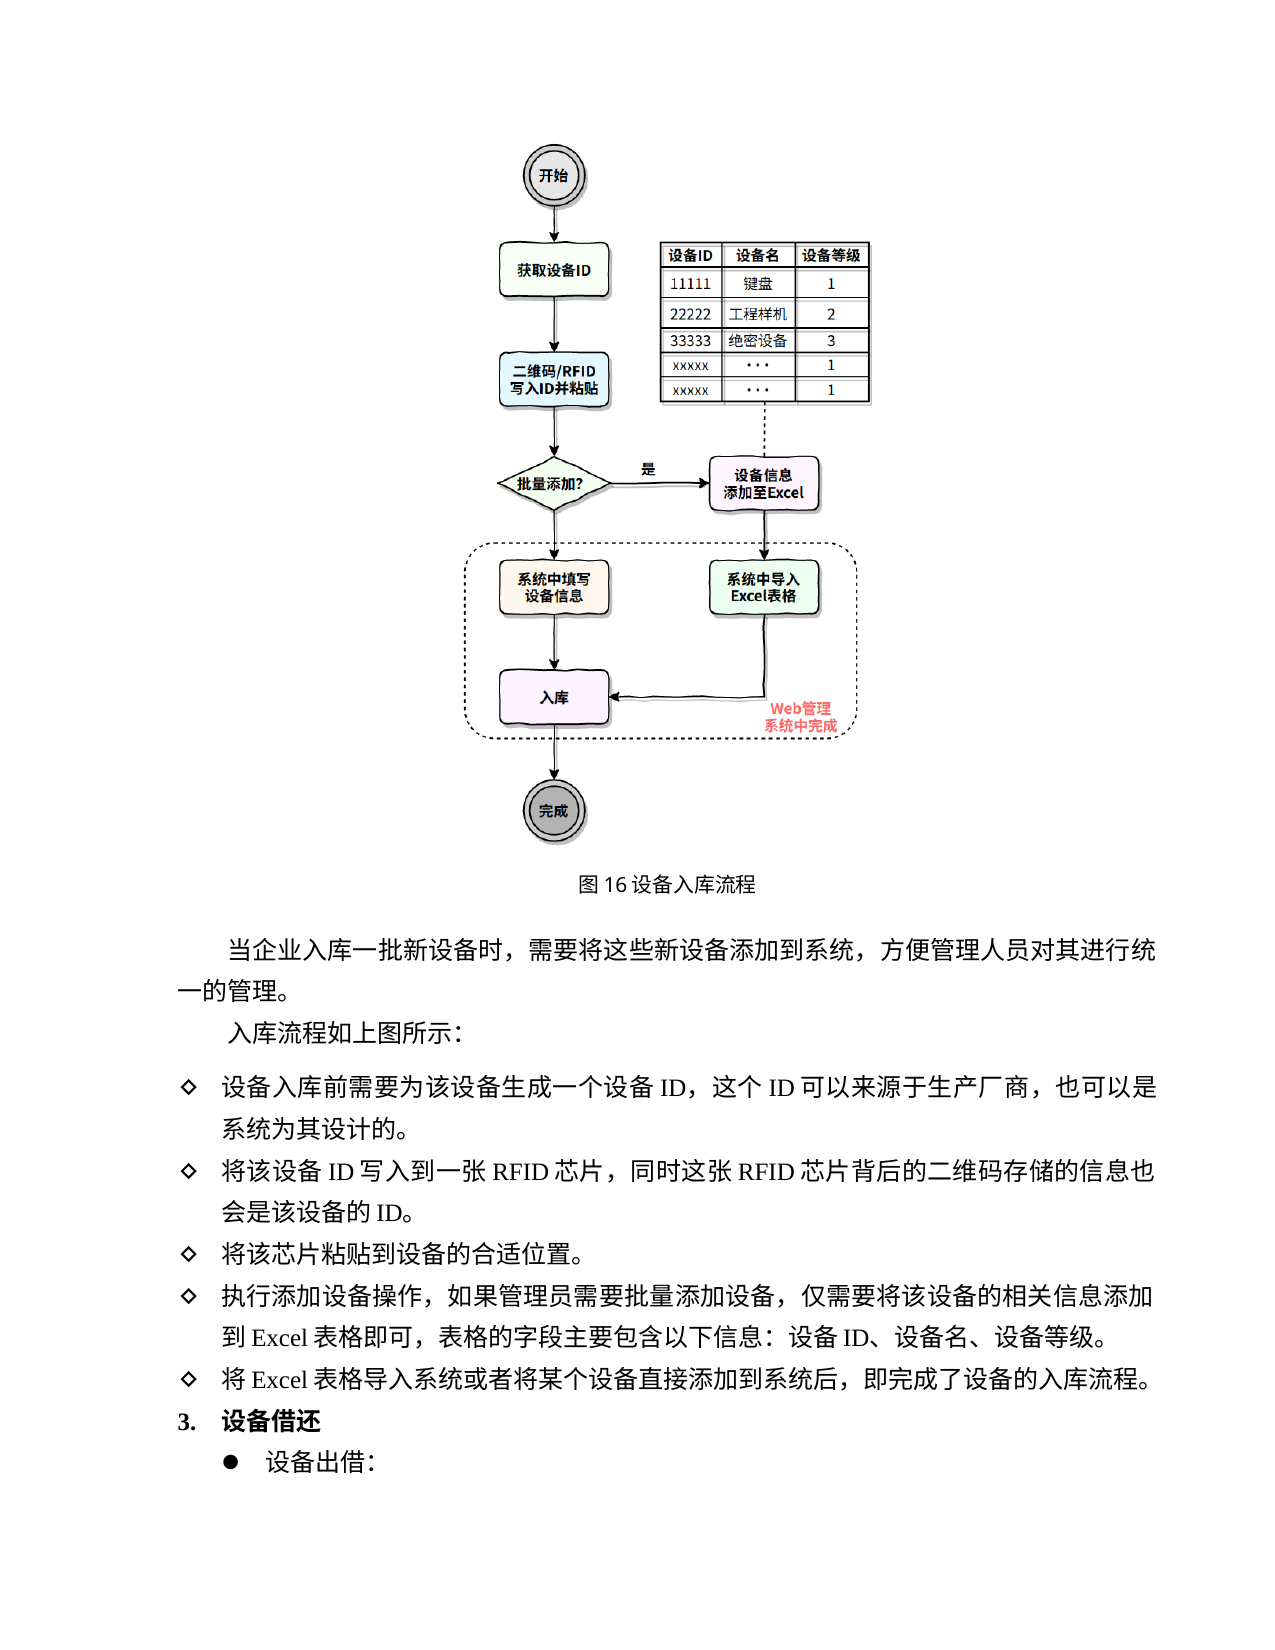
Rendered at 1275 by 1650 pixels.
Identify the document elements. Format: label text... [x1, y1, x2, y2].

list 执行添加设备操作，如果管理员需要批量添加设备，仅需要将该设备的相关信息添加到Excel表格即可，表格的字段主要包含以下信息：设备ID、设备名、设备等级。 [177, 1272, 1157, 1355]
picture [438, 141, 896, 847]
text 图 16设备入库流程 [177, 859, 1157, 901]
list 设备出借： [221, 1438, 1157, 1480]
text 当企业入库一批新设备时，需要将这些新设备添加到系统，方便管理人员对其进行统一的管理。 [177, 926, 1157, 1009]
text 入库流程如上图所示： [177, 1009, 1157, 1051]
list 将Excel表格导入系统或者将某个设备直接添加到系统后，即完成了设备的入库流程。 [177, 1355, 1157, 1397]
list 将该设备ID写入到一张RFID芯片，同时这张RFID芯片背后的二维码存储的信息也会是该设备的ID。 [177, 1147, 1157, 1230]
list 将该芯片粘贴到设备的合适位置。 [177, 1230, 1157, 1272]
list 设备借还 [177, 1397, 1157, 1438]
list 设备入库前需要为该设备生成一个设备ID，这个ID可以来源于生产厂商，也可以是系统为其设计的。 [177, 1063, 1157, 1147]
